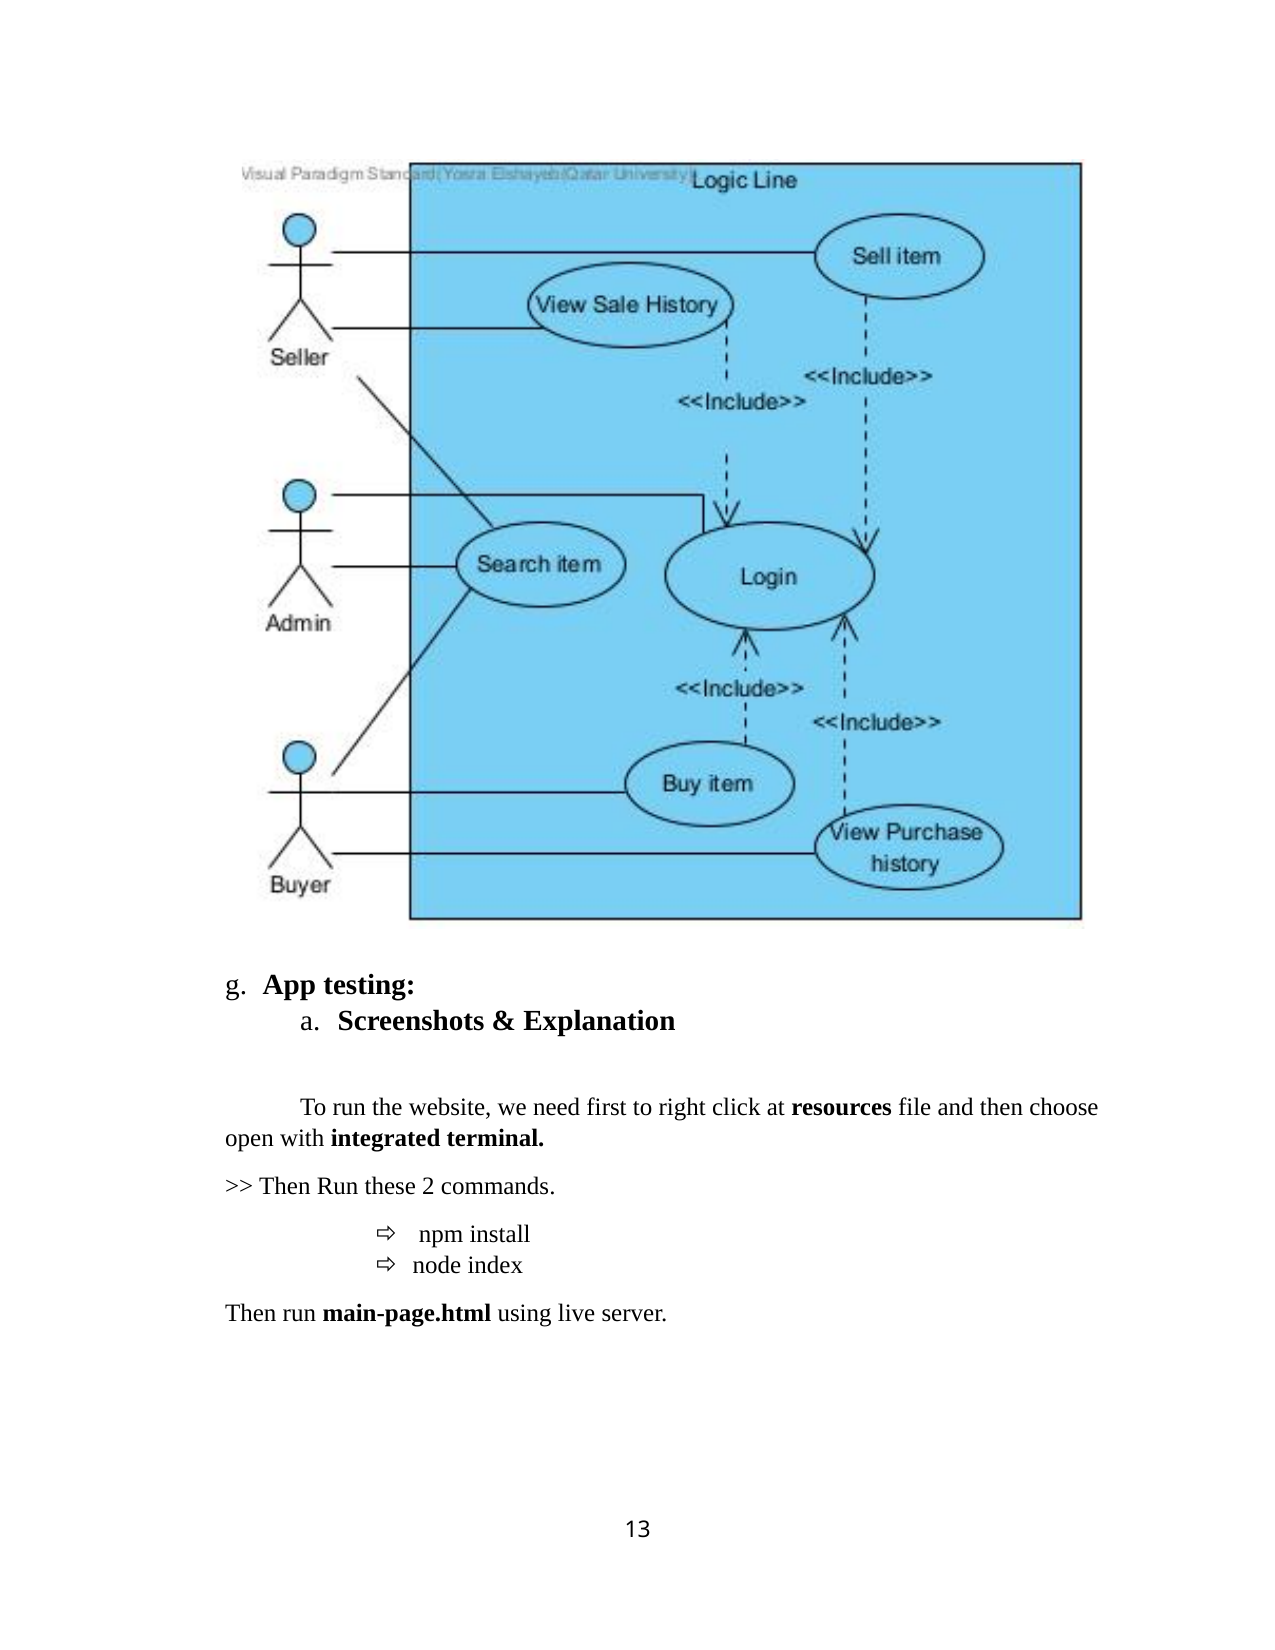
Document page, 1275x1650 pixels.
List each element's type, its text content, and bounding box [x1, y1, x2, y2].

list node index [375, 1250, 1125, 1279]
list App testing: [225, 967, 1125, 1001]
list npm install [375, 1219, 1125, 1248]
list Screenshots & Explanation [300, 1003, 1125, 1037]
text >> Then Run these 2 commands. [225, 1171, 1125, 1200]
picture [241, 159, 1091, 929]
text To run the website, we need first to right click at resources file and then choose open with integrated terminal. [225, 1092, 1125, 1152]
text Then run main-page.html using live server. [225, 1298, 1125, 1326]
